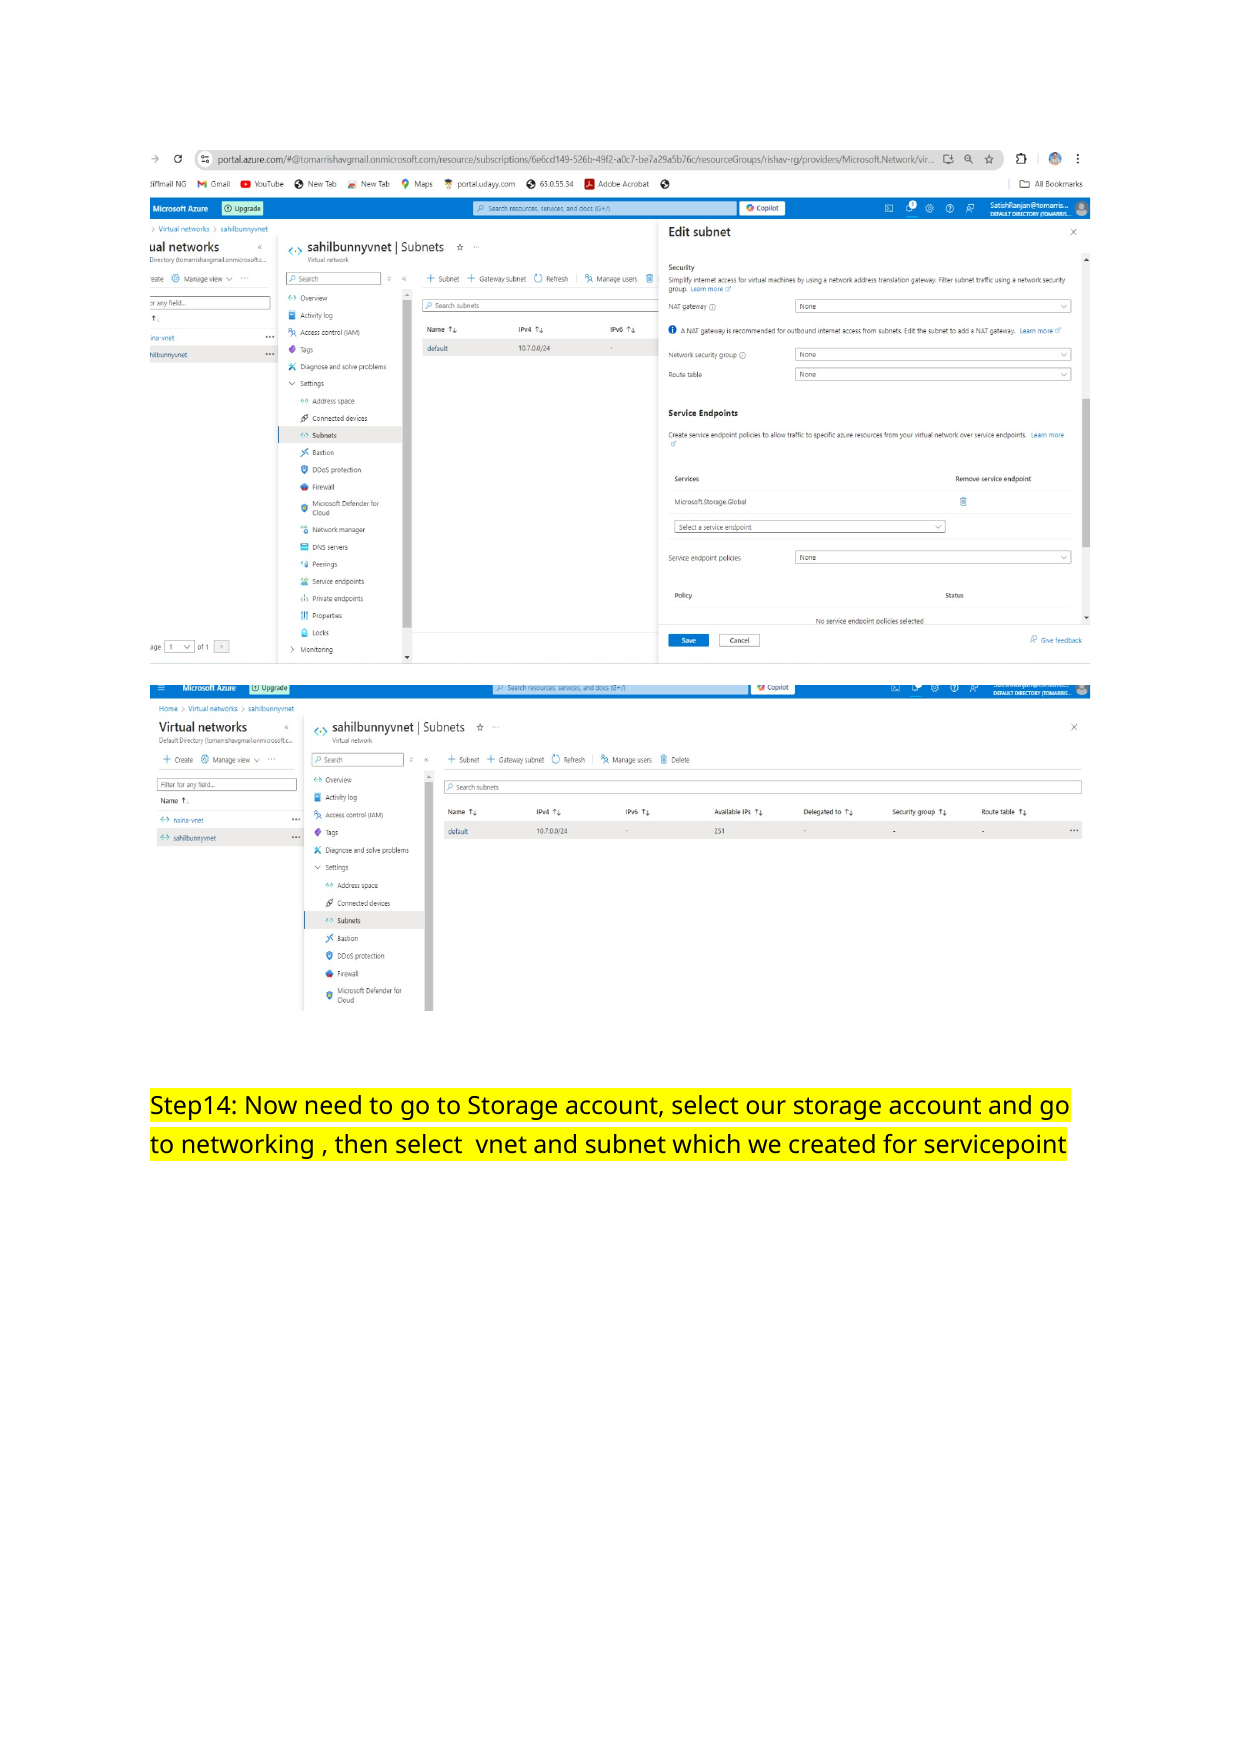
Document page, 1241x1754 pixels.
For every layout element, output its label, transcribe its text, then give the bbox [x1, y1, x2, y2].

picture [150, 685, 1091, 1011]
text Step14: Now need to go to Storage account, select our storage account and go to networking , then select vnet and subnet which we created for servicepoint [150, 1088, 1090, 1161]
picture [150, 150, 1091, 664]
